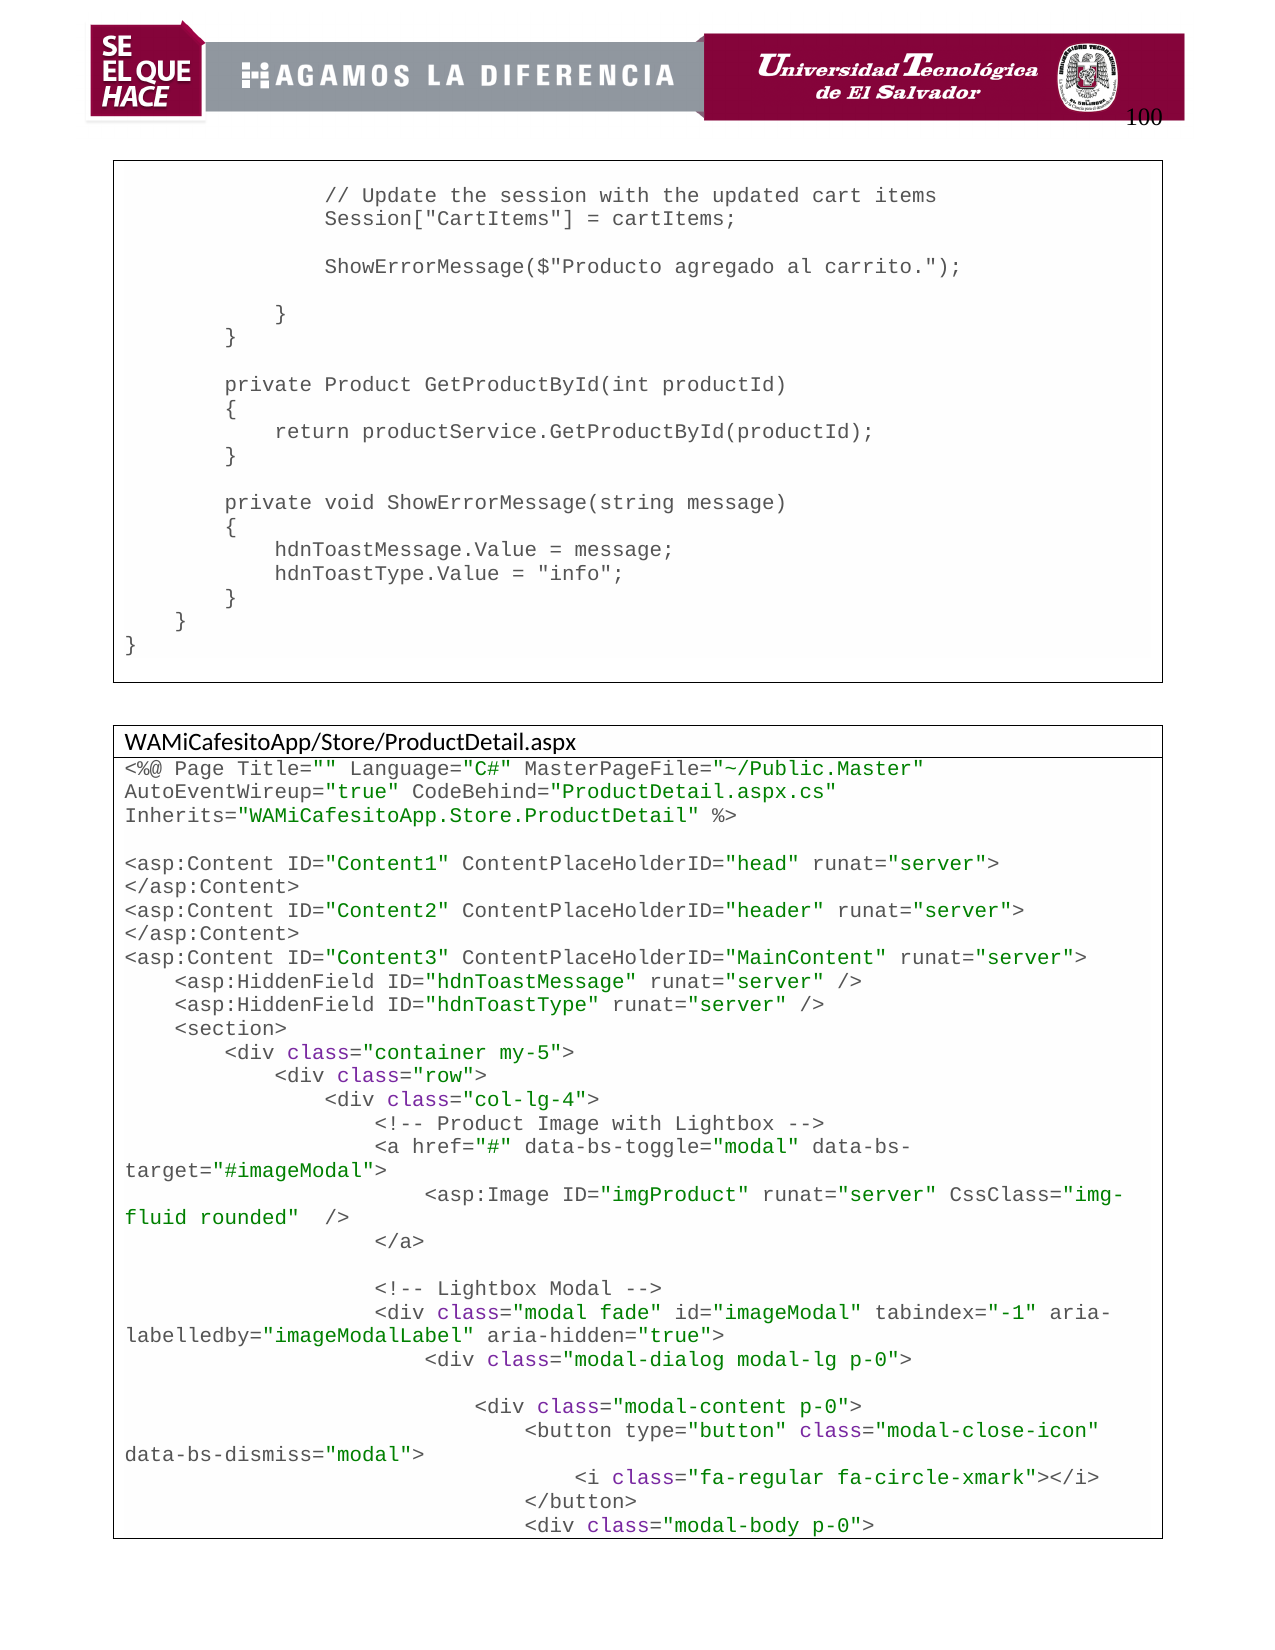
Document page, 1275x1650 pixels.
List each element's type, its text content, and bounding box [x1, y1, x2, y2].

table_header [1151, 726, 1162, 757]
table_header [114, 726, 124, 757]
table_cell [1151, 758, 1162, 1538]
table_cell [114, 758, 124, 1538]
picture [75, 12, 1194, 139]
